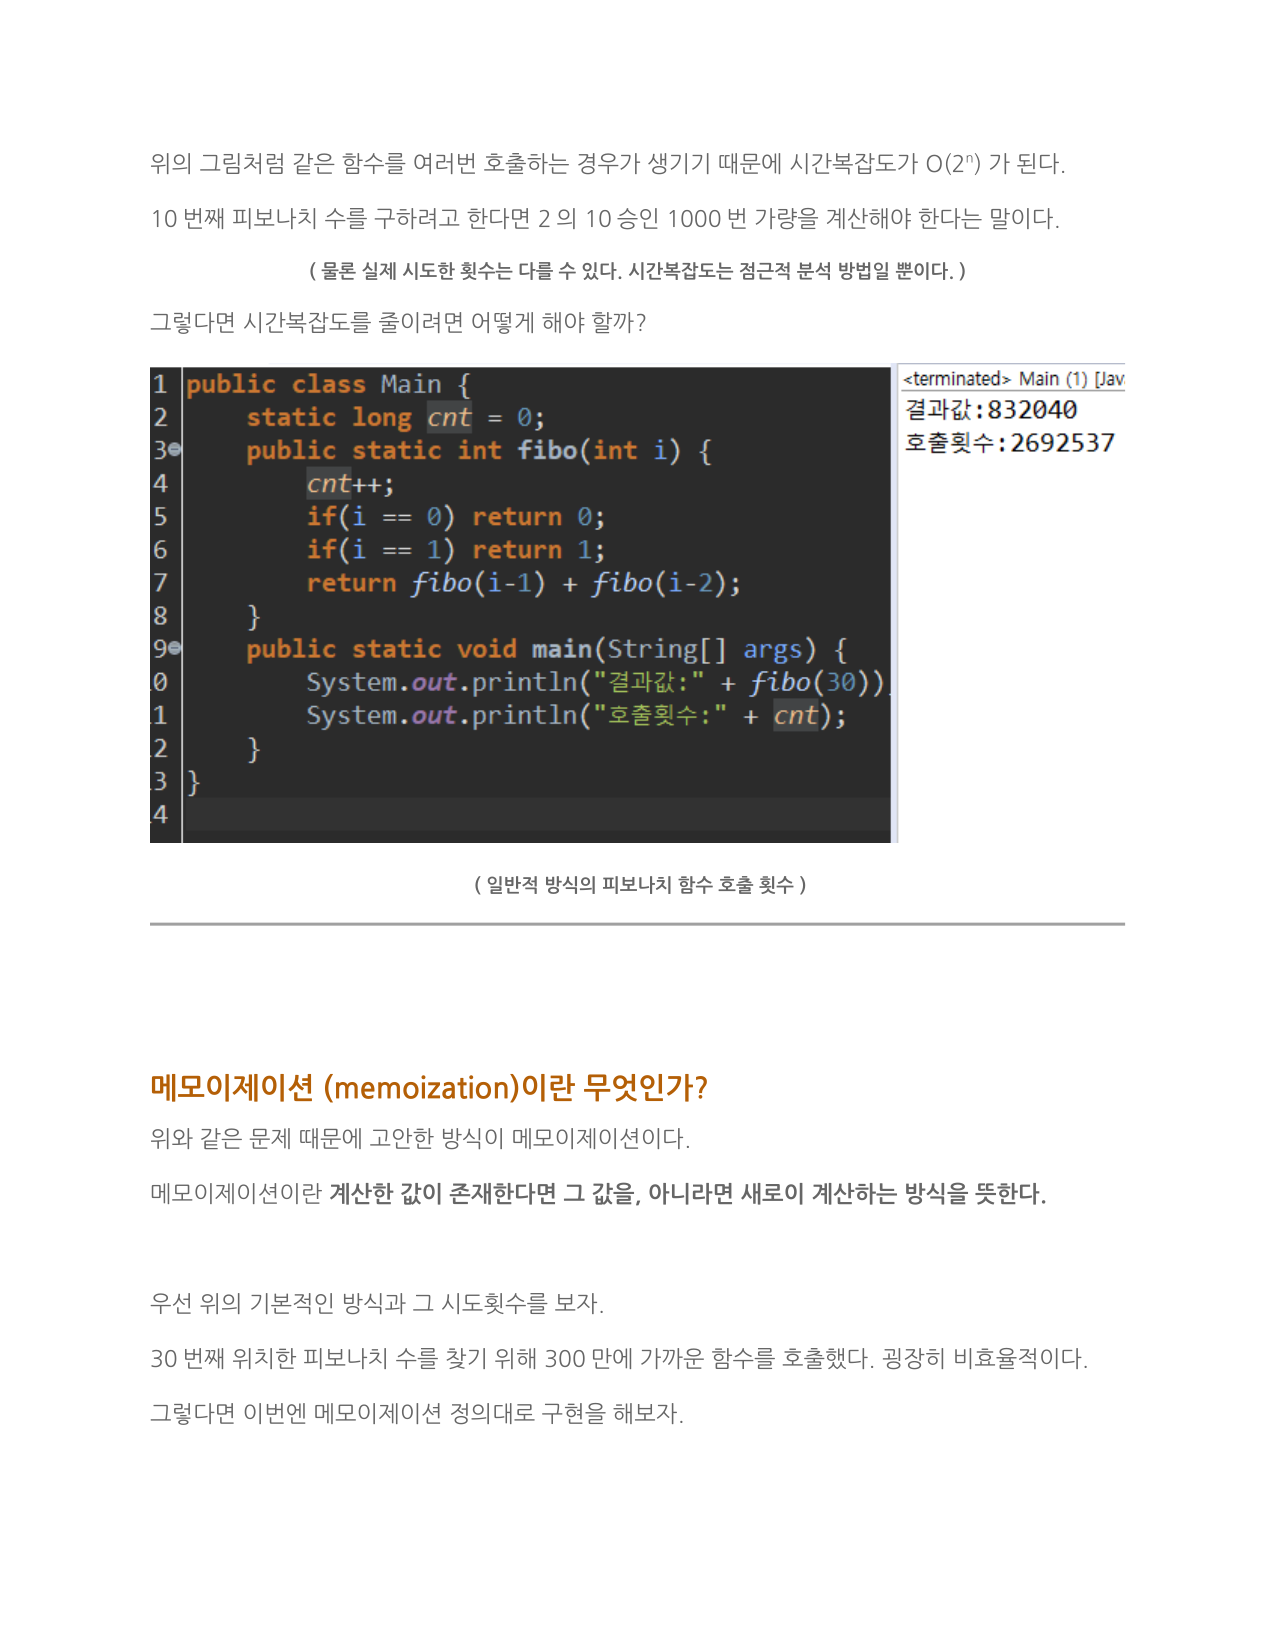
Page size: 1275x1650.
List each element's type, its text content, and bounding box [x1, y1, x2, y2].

text 메모이제이션이란 계산한 값이 존재한다면 그 값을, 아니라면 새로이 계산하는 방식을 뜻한다. [150, 1180, 1125, 1206]
picture [150, 363, 1125, 843]
text 위의 그림처럼 같은 함수를 여러번 호출하는 경우가 생기기 때문에 시간복잡도가 O(2n) 가 된다. [150, 150, 1125, 176]
text 10번째 피보나치 수를 구하려고 한다면 2의 10승인 1000번 가량을 계산해야 한다는 말이다. [150, 205, 1125, 231]
text 위와 같은 문제 때문에 고안한 방식이 메모이제이션이다. [150, 1125, 1125, 1151]
text ( 일반적 방식의 피보나치 함수 호출 횟수 ) [150, 874, 1125, 895]
text 30번째 위치한 피보나치 수를 찾기 위해 300만에 가까운 함수를 호출했다. 굉장히 비효율적이다. [150, 1345, 1125, 1371]
text 그렇다면 시간복잡도를 줄이려면 어떻게 해야 할까? [150, 309, 1125, 335]
text ( 물론 실제 시도한 횟수는 다를 수 있다. 시간복잡도는 점근적 분석 방법일 뿐이다. ) [150, 260, 1125, 282]
text 우선 위의 기본적인 방식과 그 시도횟수를 보자. [150, 1290, 1125, 1316]
text 그렇다면 이번엔 메모이제이션 정의대로 구현을 해보자. [150, 1400, 1125, 1426]
subtitle 메모이제이션 (memoization)이란 무엇인가? [150, 1071, 1125, 1104]
